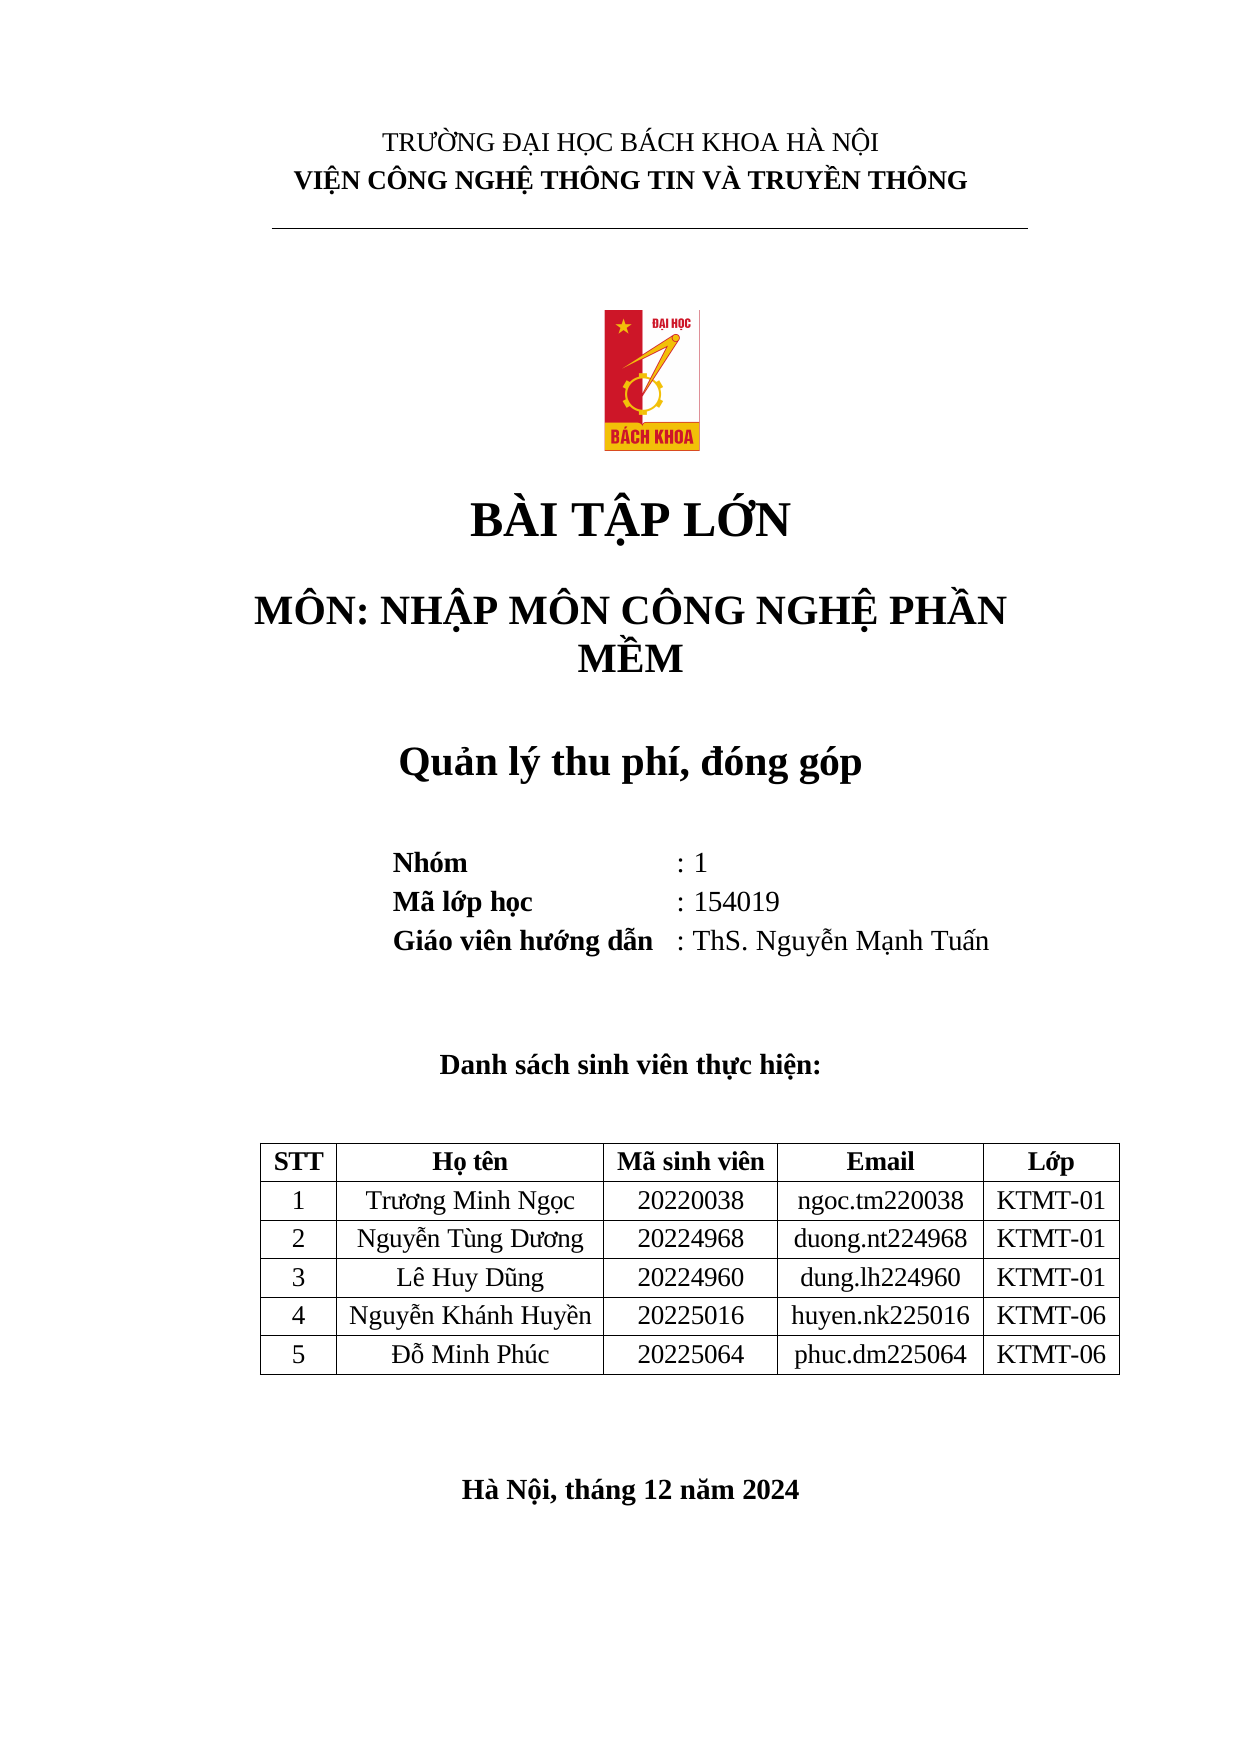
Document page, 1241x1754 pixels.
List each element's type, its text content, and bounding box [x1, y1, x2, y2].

table_cell ngoc.tm220038 [778, 1182, 983, 1219]
table_cell KTMT-06 [984, 1336, 1119, 1374]
table_cell duong.nt224968 [778, 1221, 983, 1258]
text Giáo viên hướng dẫn : ThS. Nguyễn Mạnh Tuấn [393, 923, 1122, 957]
table_cell 20224960 [604, 1259, 777, 1297]
table_cell Nguyễn Tùng Dương [337, 1221, 603, 1258]
text VIỆN CÔNG NGHỆ THÔNG TIN VÀ TRUYỀN THÔNG [207, 164, 1054, 196]
table_cell Nguyễn Khánh Huyền [337, 1298, 603, 1335]
table_cell 1 [261, 1182, 336, 1219]
table_cell KTMT-01 [984, 1182, 1119, 1219]
table_cell 5 [261, 1336, 336, 1374]
text Hà Nội, tháng 12 năm 2024 [207, 1472, 1054, 1506]
table_cell huyen.nk225016 [778, 1298, 983, 1335]
table_cell 4 [261, 1298, 336, 1335]
table_cell KTMT-01 [984, 1221, 1119, 1258]
title BÀI TẬP LỚN [207, 346, 1054, 547]
title MÔN: NHẬP MÔN CÔNG NGHỆ PHẦN MỀM [207, 586, 1054, 681]
text Quản lý thu phí, đóng góp [207, 737, 1054, 784]
table_header Họ tên [337, 1144, 603, 1181]
text Mã lớp học : 154019 [393, 884, 1122, 918]
text Nhóm : 1 [393, 845, 1122, 879]
table_cell 20225016 [604, 1298, 777, 1335]
table_cell Đỗ Minh Phúc [337, 1336, 603, 1374]
table_cell 20225064 [604, 1336, 777, 1374]
table_cell phuc.dm225064 [778, 1336, 983, 1374]
picture [604, 310, 700, 346]
text TRƯỜNG ĐẠI HỌC BÁCH KHOA HÀ NỘI [207, 126, 1054, 157]
table_cell 2 [261, 1221, 336, 1258]
table_cell 3 [261, 1259, 336, 1297]
text Danh sách sinh viên thực hiện: [207, 1047, 1054, 1081]
table_cell Trương Minh Ngọc [337, 1182, 603, 1219]
table_header Email [778, 1144, 983, 1181]
table_cell dung.lh224960 [778, 1259, 983, 1297]
table_cell 20220038 [604, 1182, 777, 1219]
table_header STT [261, 1144, 336, 1181]
table_cell KTMT-01 [984, 1259, 1119, 1297]
table_cell 20224968 [604, 1221, 777, 1258]
table_header Mã sinh viên [604, 1144, 777, 1181]
table_cell Lê Huy Dũng [337, 1259, 603, 1297]
table_cell KTMT-06 [984, 1298, 1119, 1335]
table_header Lớp [984, 1144, 1119, 1181]
